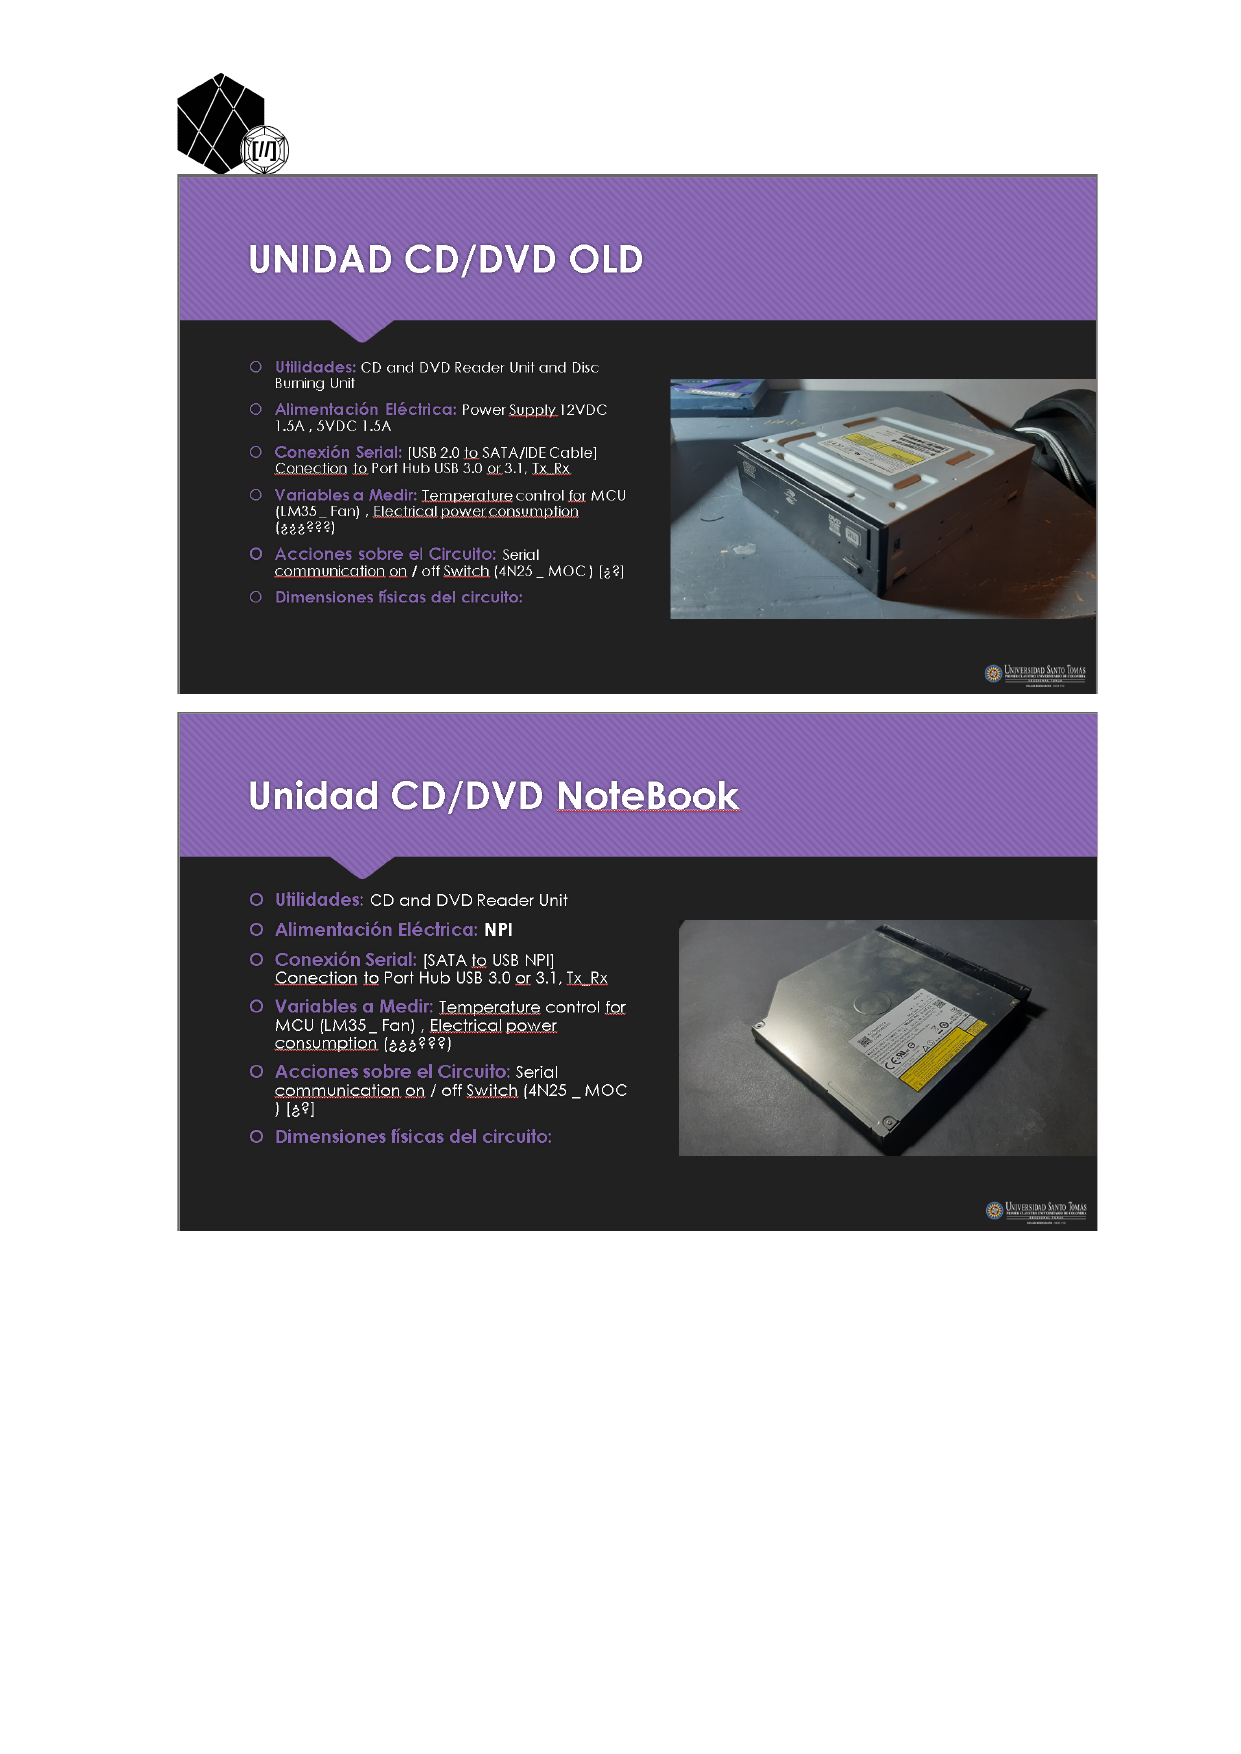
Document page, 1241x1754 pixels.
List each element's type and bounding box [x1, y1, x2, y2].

picture [177, 73, 1098, 694]
picture [177, 712, 1098, 1231]
